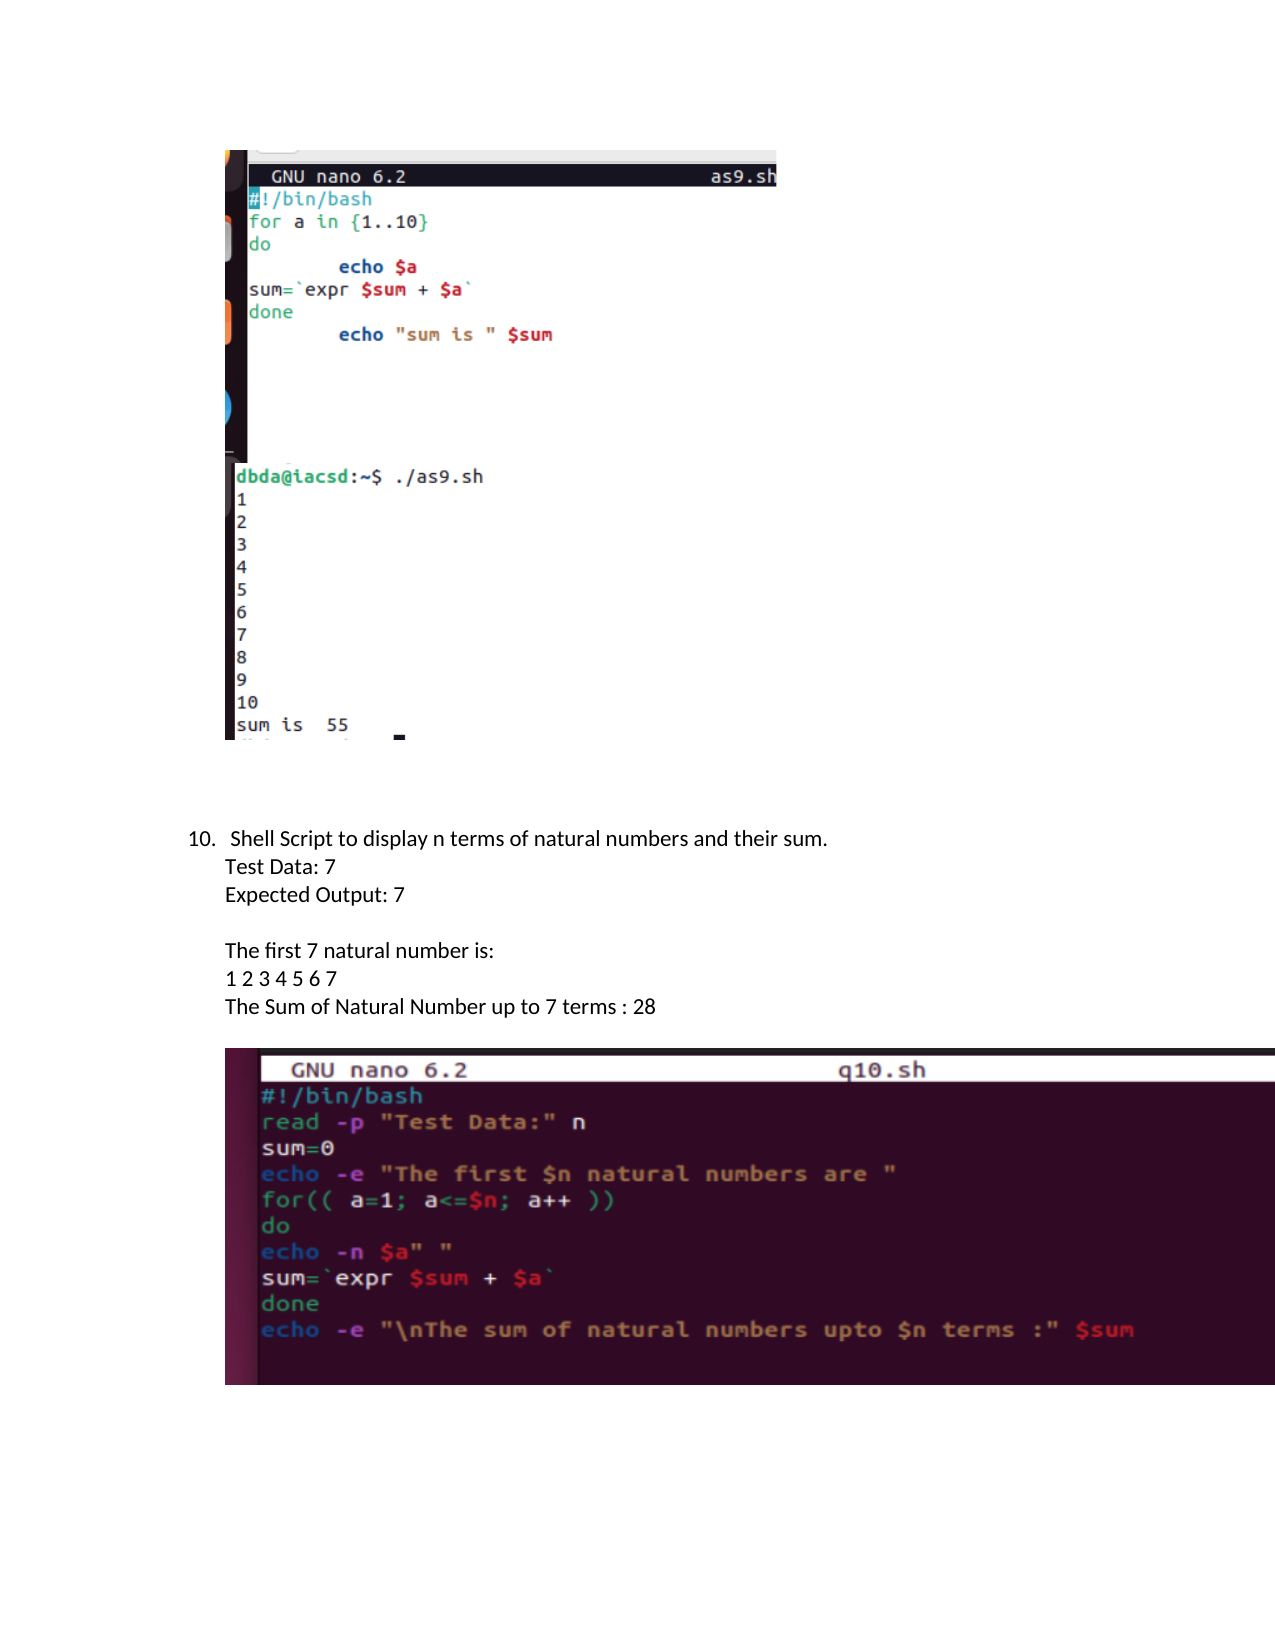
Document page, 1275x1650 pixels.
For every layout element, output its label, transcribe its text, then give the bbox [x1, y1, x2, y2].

text The Sum of Natural Number up to 7 terms : 28 [225, 992, 1125, 1020]
picture [225, 150, 828, 740]
text 1 2 3 4 5 6 7 [225, 964, 1125, 992]
text Expected Output: 7 [225, 880, 1125, 908]
text Test Data: 7 [225, 852, 1125, 880]
list Shell Script to display n terms of natural numbers and their sum. [187, 824, 1125, 852]
picture [225, 1048, 1275, 1385]
text The first 7 natural number is: [225, 936, 1125, 964]
